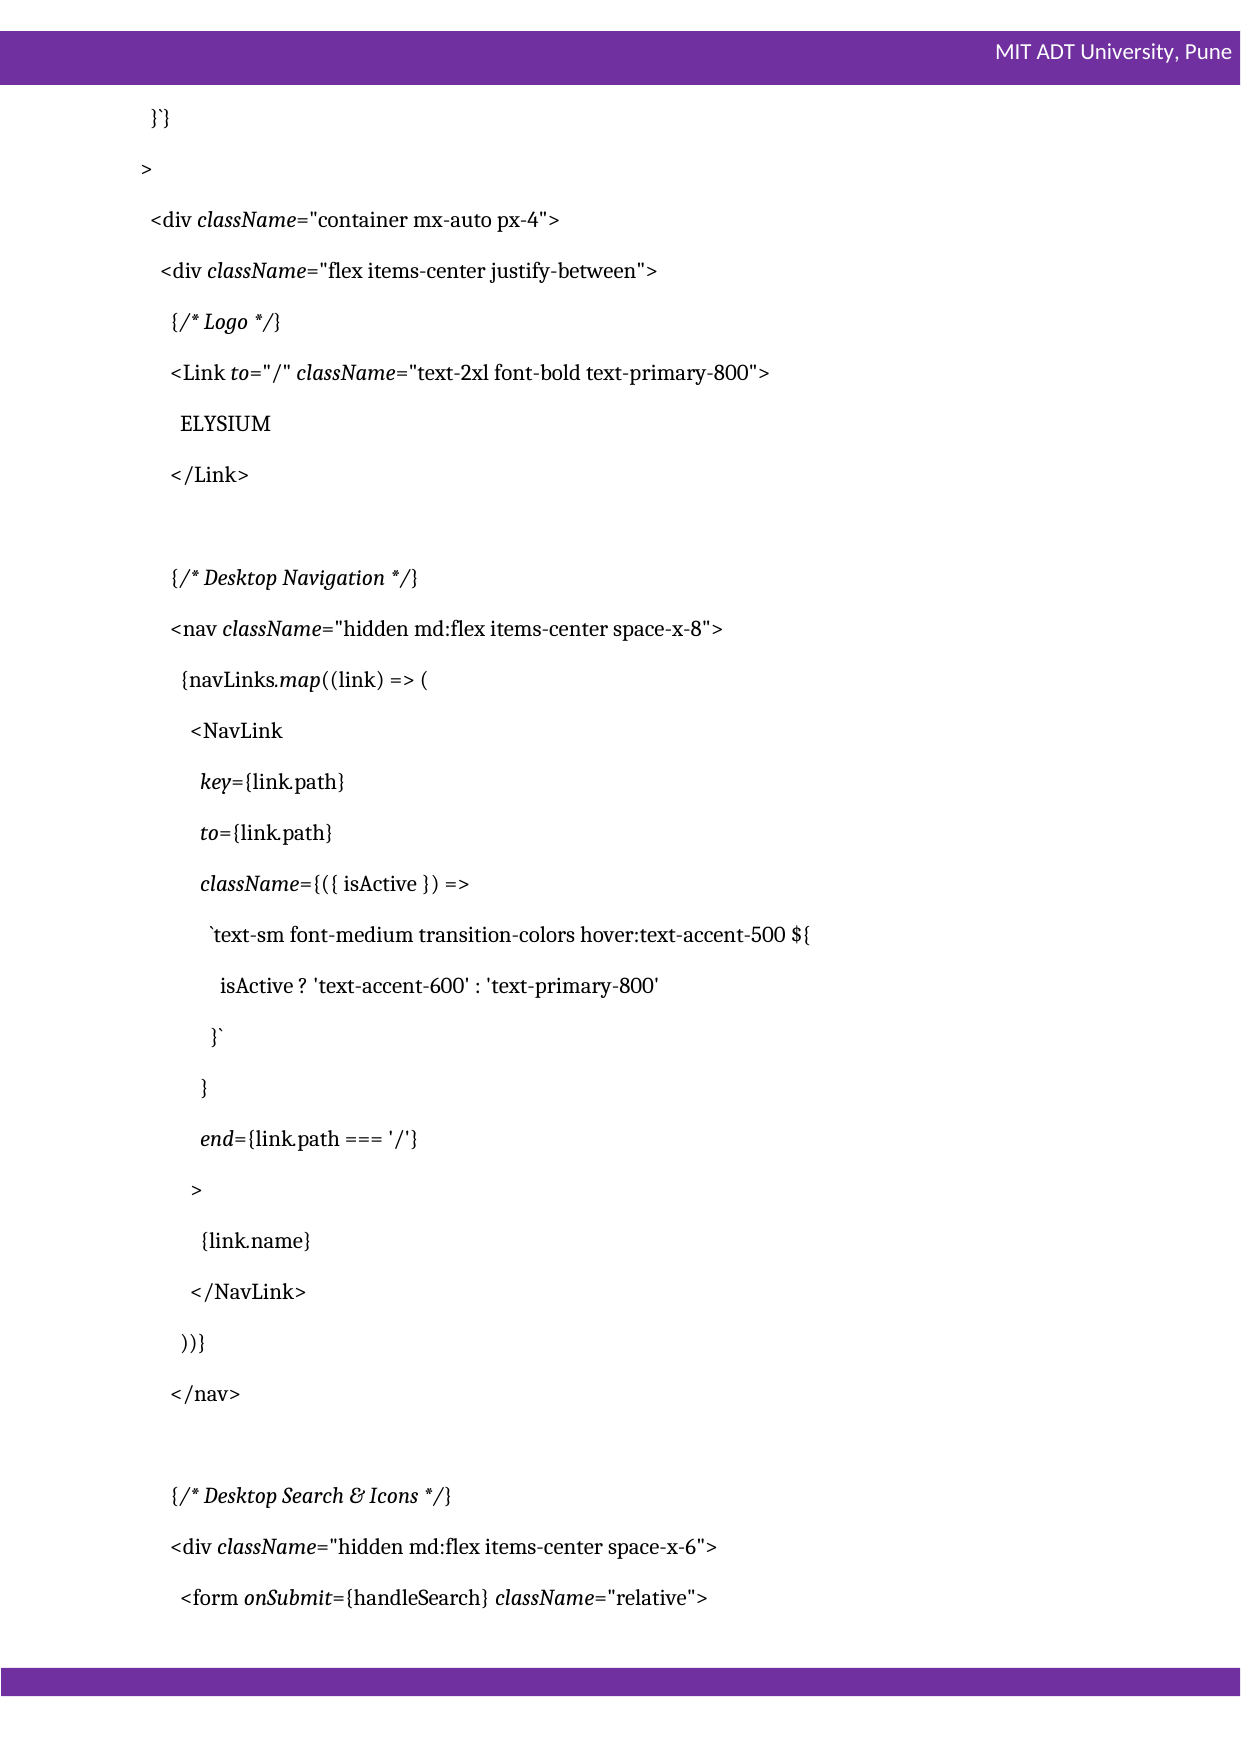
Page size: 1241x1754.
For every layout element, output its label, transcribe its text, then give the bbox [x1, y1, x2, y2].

text isActive ? 'text-accent-600' : 'text-primary-800' [120, 973, 1195, 999]
text {navLinks.map((link) => ( [120, 666, 1195, 693]
text </NavLink> [120, 1279, 1195, 1305]
text to={link.path} [120, 819, 1195, 846]
text }` [120, 1024, 1195, 1050]
text }`} [120, 105, 1195, 131]
text <nav className="hidden md:flex items-center space-x-8"> [120, 615, 1195, 642]
text {/* Desktop Navigation */} [120, 564, 1195, 591]
text <form onSubmit={handleSearch} className="relative"> [120, 1585, 1195, 1612]
text <div className="hidden md:flex items-center space-x-6"> [120, 1534, 1195, 1561]
text </nav> [120, 1381, 1195, 1407]
text <NavLink [120, 717, 1195, 744]
text {/* Desktop Search & Icons */} [120, 1483, 1195, 1509]
text > [120, 156, 1195, 182]
text {/* Logo */} [120, 309, 1195, 336]
text } [120, 1075, 1195, 1101]
text className={({ isActive }) => [120, 871, 1195, 897]
text <div className="flex items-center justify-between"> [120, 258, 1195, 284]
text </Link> [120, 462, 1195, 489]
text <Link to="/" className="text-2xl font-bold text-primary-800"> [120, 360, 1195, 387]
text `text-sm font-medium transition-colors hover:text-accent-500 ${ [120, 922, 1195, 948]
text {link.name} [120, 1228, 1195, 1254]
text end={link.path === '/'} [120, 1126, 1195, 1152]
text key={link.path} [120, 768, 1195, 795]
text > [120, 1177, 1195, 1203]
text <div className="container mx-auto px-4"> [120, 207, 1195, 233]
text ELYSIUM [120, 411, 1195, 438]
text ))} [120, 1330, 1195, 1356]
